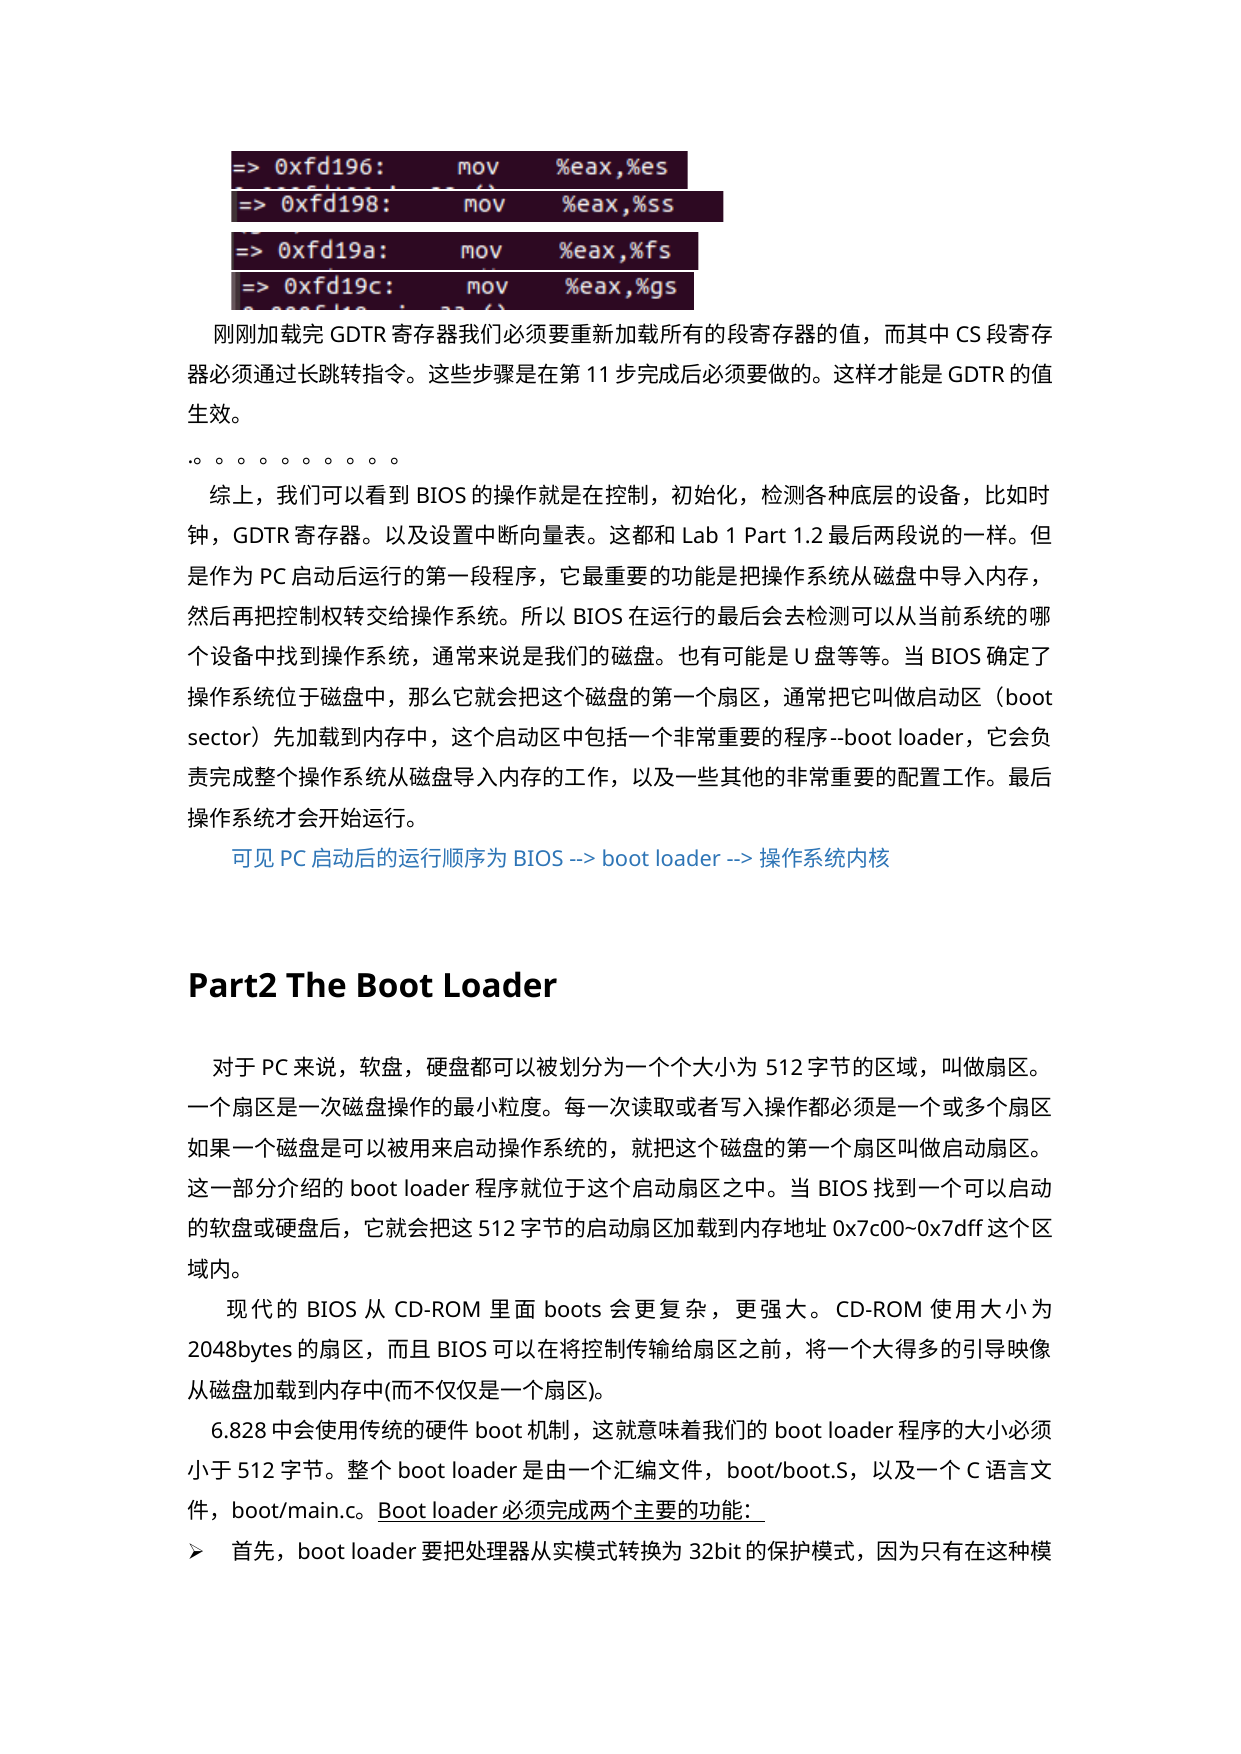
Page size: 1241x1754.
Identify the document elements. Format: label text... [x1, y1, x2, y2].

text 6.828中会使用传统的硬件boot机制，这就意味着我们的boot loader程序的大小必须小于512字节。整个boot loader是由一个汇编文件，boot/boot.S，以及一个C语言文件，boot/main.c。Boot loader必须完成两个主要的功能： [187, 1409, 1053, 1529]
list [187, 1529, 1053, 1570]
picture [231, 272, 694, 310]
text 可见PC启动后的运行顺序为 BIOS --> boot loader --> 操作系统内核 [187, 837, 1053, 877]
picture [231, 232, 699, 270]
text 对于PC来说，软盘，硬盘都可以被划分为一个个大小为512字节的区域，叫做扇区。一个扇区是一次磁盘操作的最小粒度。每一次读取或者写入操作都必须是一个或多个扇区。如果一个磁盘是可以被用来启动操作系统的，就把这个磁盘的第一个扇区叫做启动扇区。这一部分介绍的boot loader程序就位于这个启动扇区之中。当BIOS找到一个可以启动的软盘或硬盘后，它就会把这512字节的启动扇区加载到内存地址0x7c00~0x7dff这个区域内。 [187, 1046, 1053, 1288]
text 综上，我们可以看到BIOS的操作就是在控制，初始化，检测各种底层的设备，比如时钟，GDTR寄存器。以及设置中断向量表。这都和Lab 1 Part 1.2最后两段说的一样。但是作为PC启动后运行的第一段程序，它最重要的功能是把操作系统从磁盘中导入内存，然后再把控制权转交给操作系统。所以BIOS在运行的最后会去检测可以从当前系统的哪个设备中找到操作系统，通常来说是我们的磁盘。也有可能是U盘等等。当BIOS确定了，操作系统位于磁盘中，那么它就会把这个磁盘的第一个扇区，通常把它叫做启动区（boot sector）先加载到内存中，这个启动区中包括一个非常重要的程序--boot loader，它会负责完成整个操作系统从磁盘导入内存的工作，以及一些其他的非常重要的配置工作。最后操作系统才会开始运行。 [187, 474, 1053, 837]
text 刚刚加载完GDTR寄存器我们必须要重新加载所有的段寄存器的值，而其中CS段寄存器必须通过长跳转指令。这些步骤是在第11步完成后必须要做的。这样才能是GDTR的值生效。 [187, 313, 1053, 433]
text 现代的BIOS从CD-ROM里面boots会更复杂，更强大。CD-ROM使用大小为2048bytes的扇区，而且BIOS可以在将控制传输给扇区之前，将一个大得多的引导映像从磁盘加载到内存中(而不仅仅是一个扇区)。 [187, 1288, 1053, 1409]
picture [231, 151, 688, 189]
text .。。。。。。。。。。 [187, 433, 1053, 474]
subtitle Part2 The Boot Loader [187, 944, 1053, 1025]
picture [231, 191, 724, 222]
